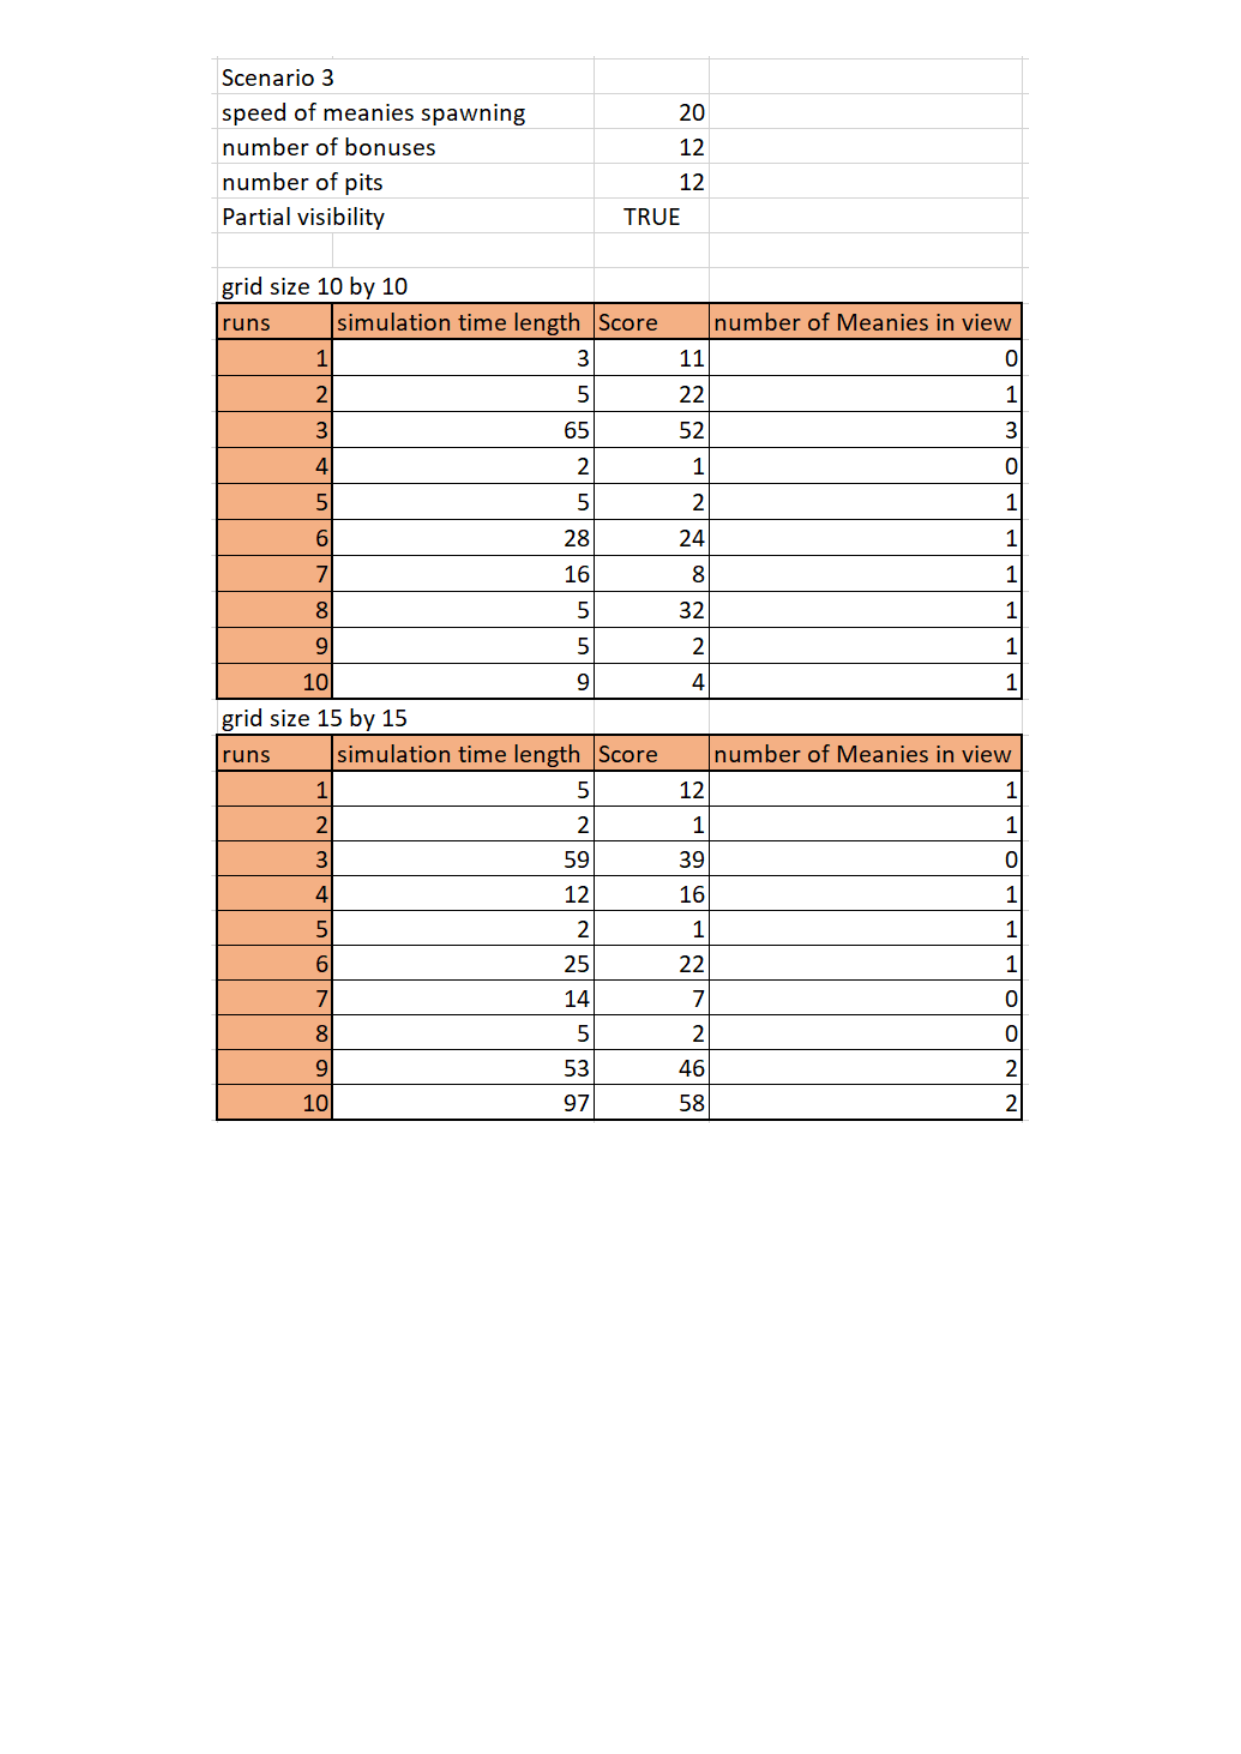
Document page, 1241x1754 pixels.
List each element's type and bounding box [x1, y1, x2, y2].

picture [211, 56, 1029, 1123]
